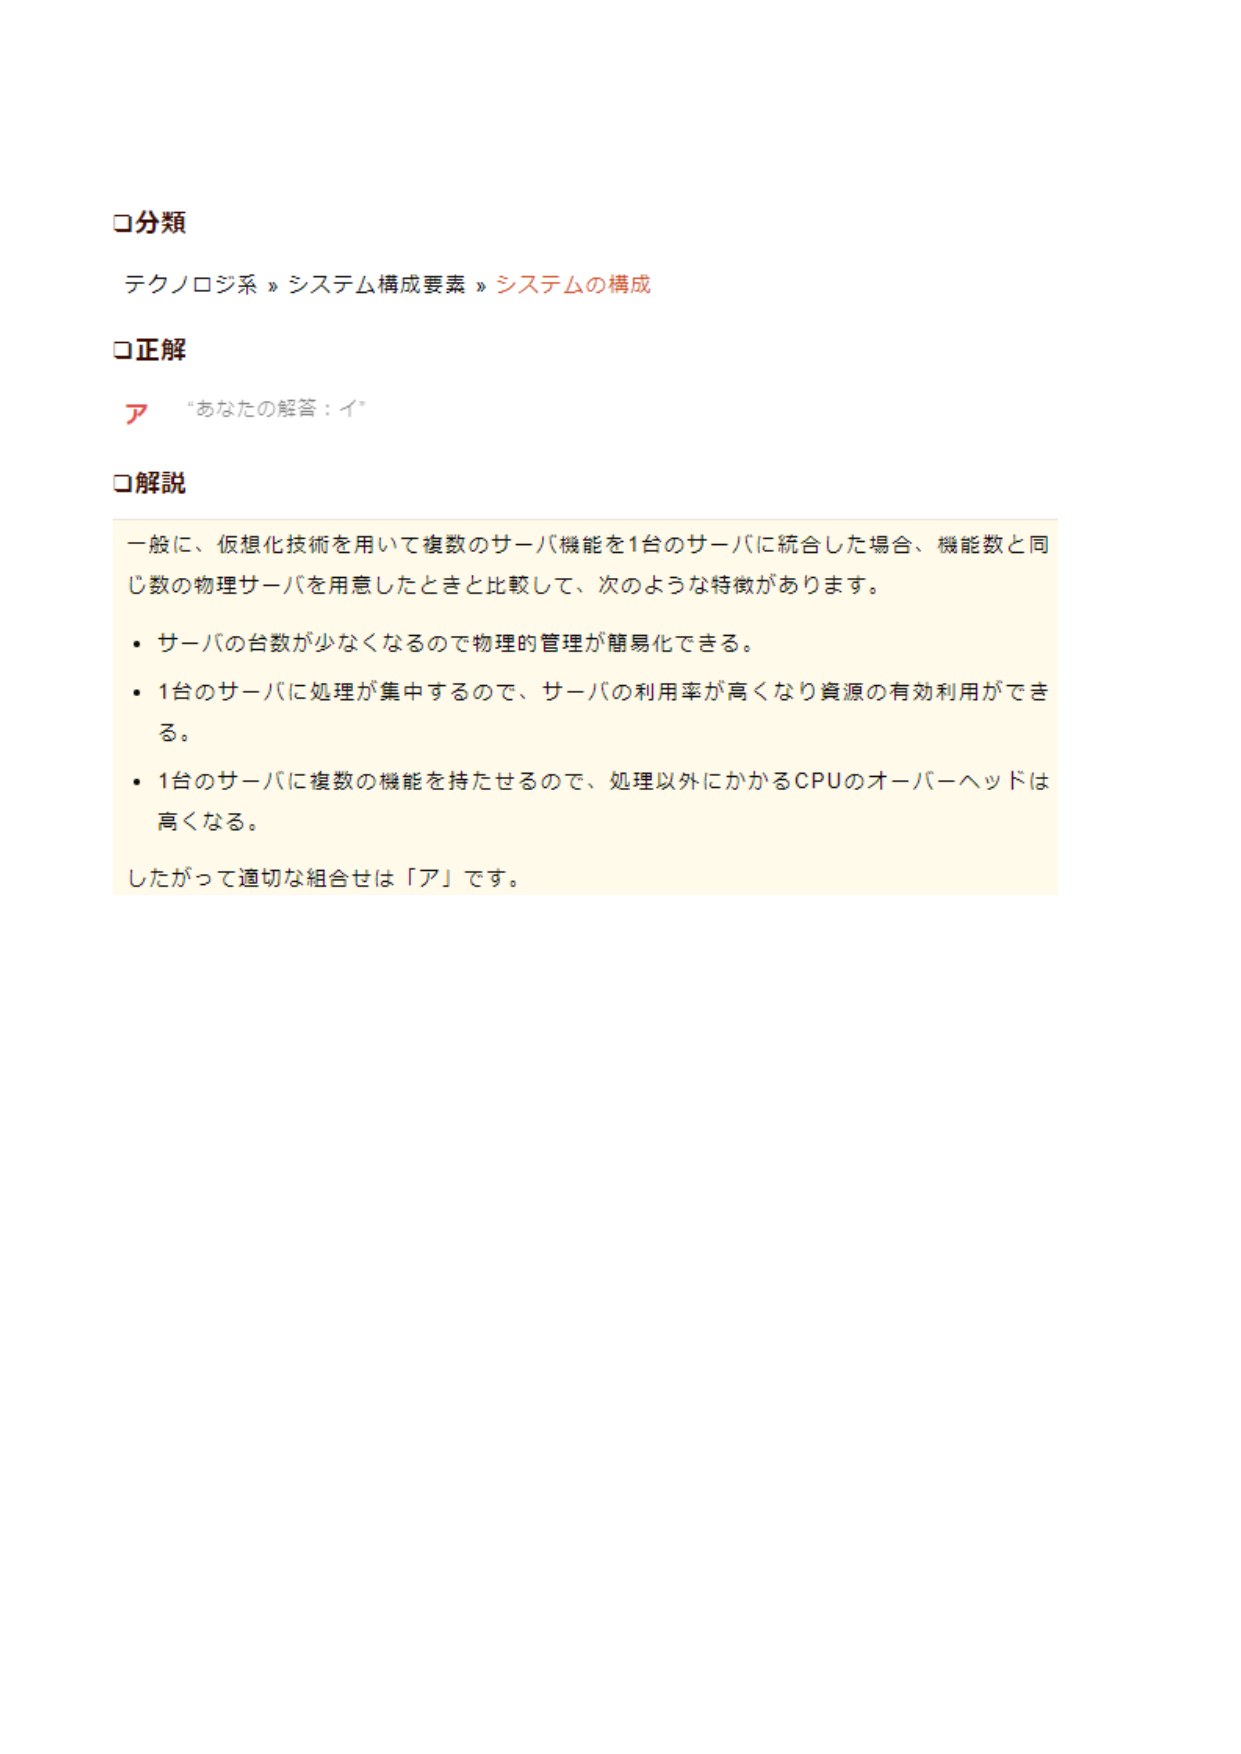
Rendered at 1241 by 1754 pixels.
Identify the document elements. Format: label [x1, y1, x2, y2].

picture [112, 202, 1058, 895]
